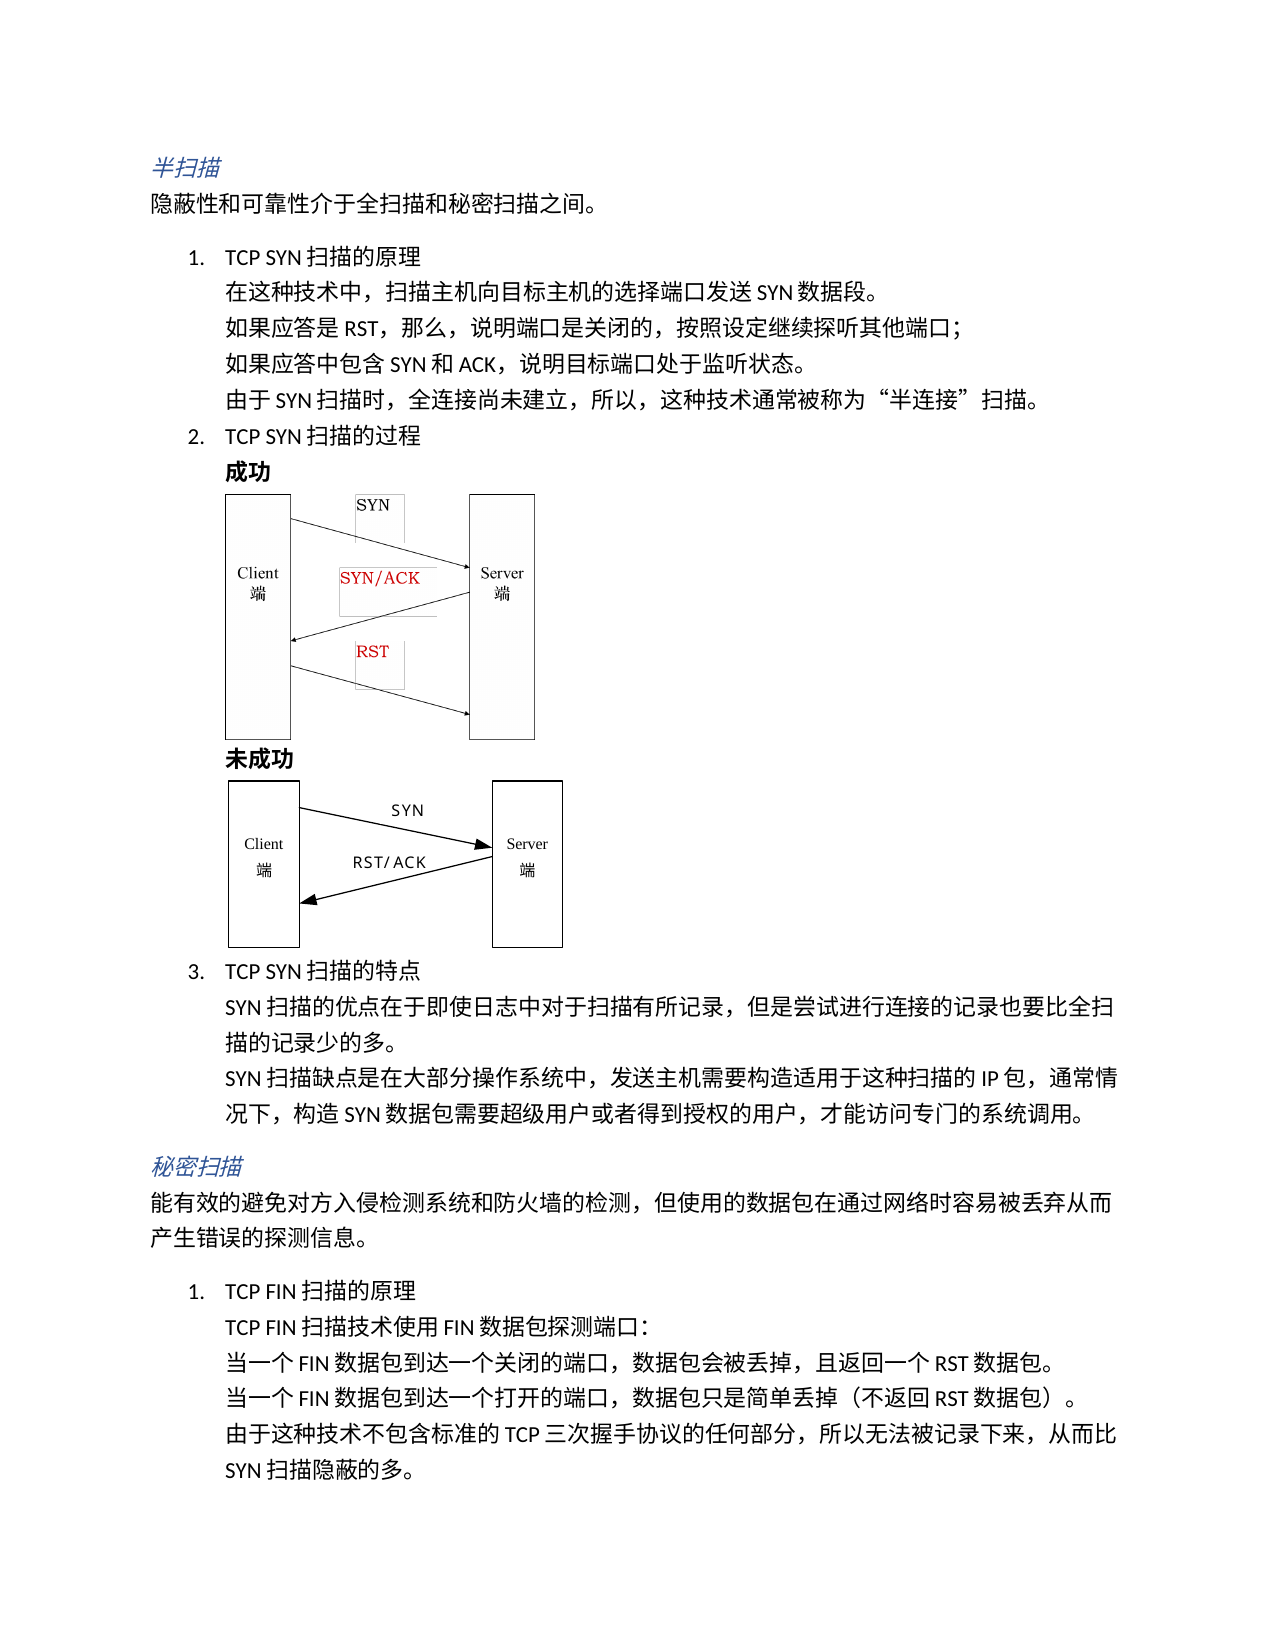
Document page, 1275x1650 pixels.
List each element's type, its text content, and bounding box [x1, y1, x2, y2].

list 当一个FIN数据包到达一个关闭的端口，数据包会被丢掉，且返回一个RST数据包。 [225, 1344, 1125, 1378]
list TCP SYN扫描的过程 [187, 417, 1125, 451]
list 由于这种技术不包含标准的TCP三次握手协议的任何部分，所以无法被记录下来，从而比SYN扫描隐蔽的多。 [225, 1416, 1125, 1485]
list 由于SYN扫描时，全连接尚未建立，所以，这种技术通常被称为“半连接”扫描。 [225, 382, 1125, 415]
text 能有效的避免对方入侵检测系统和防火墙的检测，但使用的数据包在通过网络时容易被丢弃从而产生错误的探测信息。 [150, 1184, 1125, 1253]
list TCP FIN扫描的原理 [187, 1273, 1125, 1306]
list 如果应答中包含SYN和ACK，说明目标端口处于监听状态。 [225, 346, 1125, 379]
picture [225, 489, 535, 740]
list SYN扫描缺点是在大部分操作系统中，发送主机需要构造适用于这种扫描的IP包，通常情况下，构造SYN数据包需要超级用户或者得到授权的用户，才能访问专门的系统调用。 [225, 1060, 1125, 1129]
list SYN扫描的优点在于即使日志中对于扫描有所记录，但是尝试进行连接的记录也要比全扫描的记录少的多。 [225, 989, 1125, 1058]
text 隐蔽性和可靠性介于全扫描和秘密扫描之间。 [150, 186, 1125, 219]
list 当一个FIN数据包到达一个打开的端口，数据包只是简单丢掉（不返回RST数据包）。 [225, 1380, 1125, 1413]
subtitle 半扫描 [150, 150, 1125, 183]
subtitle 秘密扫描 [150, 1149, 1125, 1182]
list 成功 [225, 453, 1125, 487]
list 未成功 [225, 741, 1125, 774]
list TCP FIN扫描技术使用FIN数据包探测端口： [225, 1309, 1125, 1342]
list TCP SYN扫描的原理 [187, 238, 1125, 272]
list 在这种技术中，扫描主机向目标主机的选择端口发送SYN数据段。 [225, 274, 1125, 307]
list 如果应答是RST，那么，说明端口是关闭的，按照设定继续探听其他端口； [225, 310, 1125, 343]
list TCP SYN扫描的特点 [187, 953, 1125, 986]
